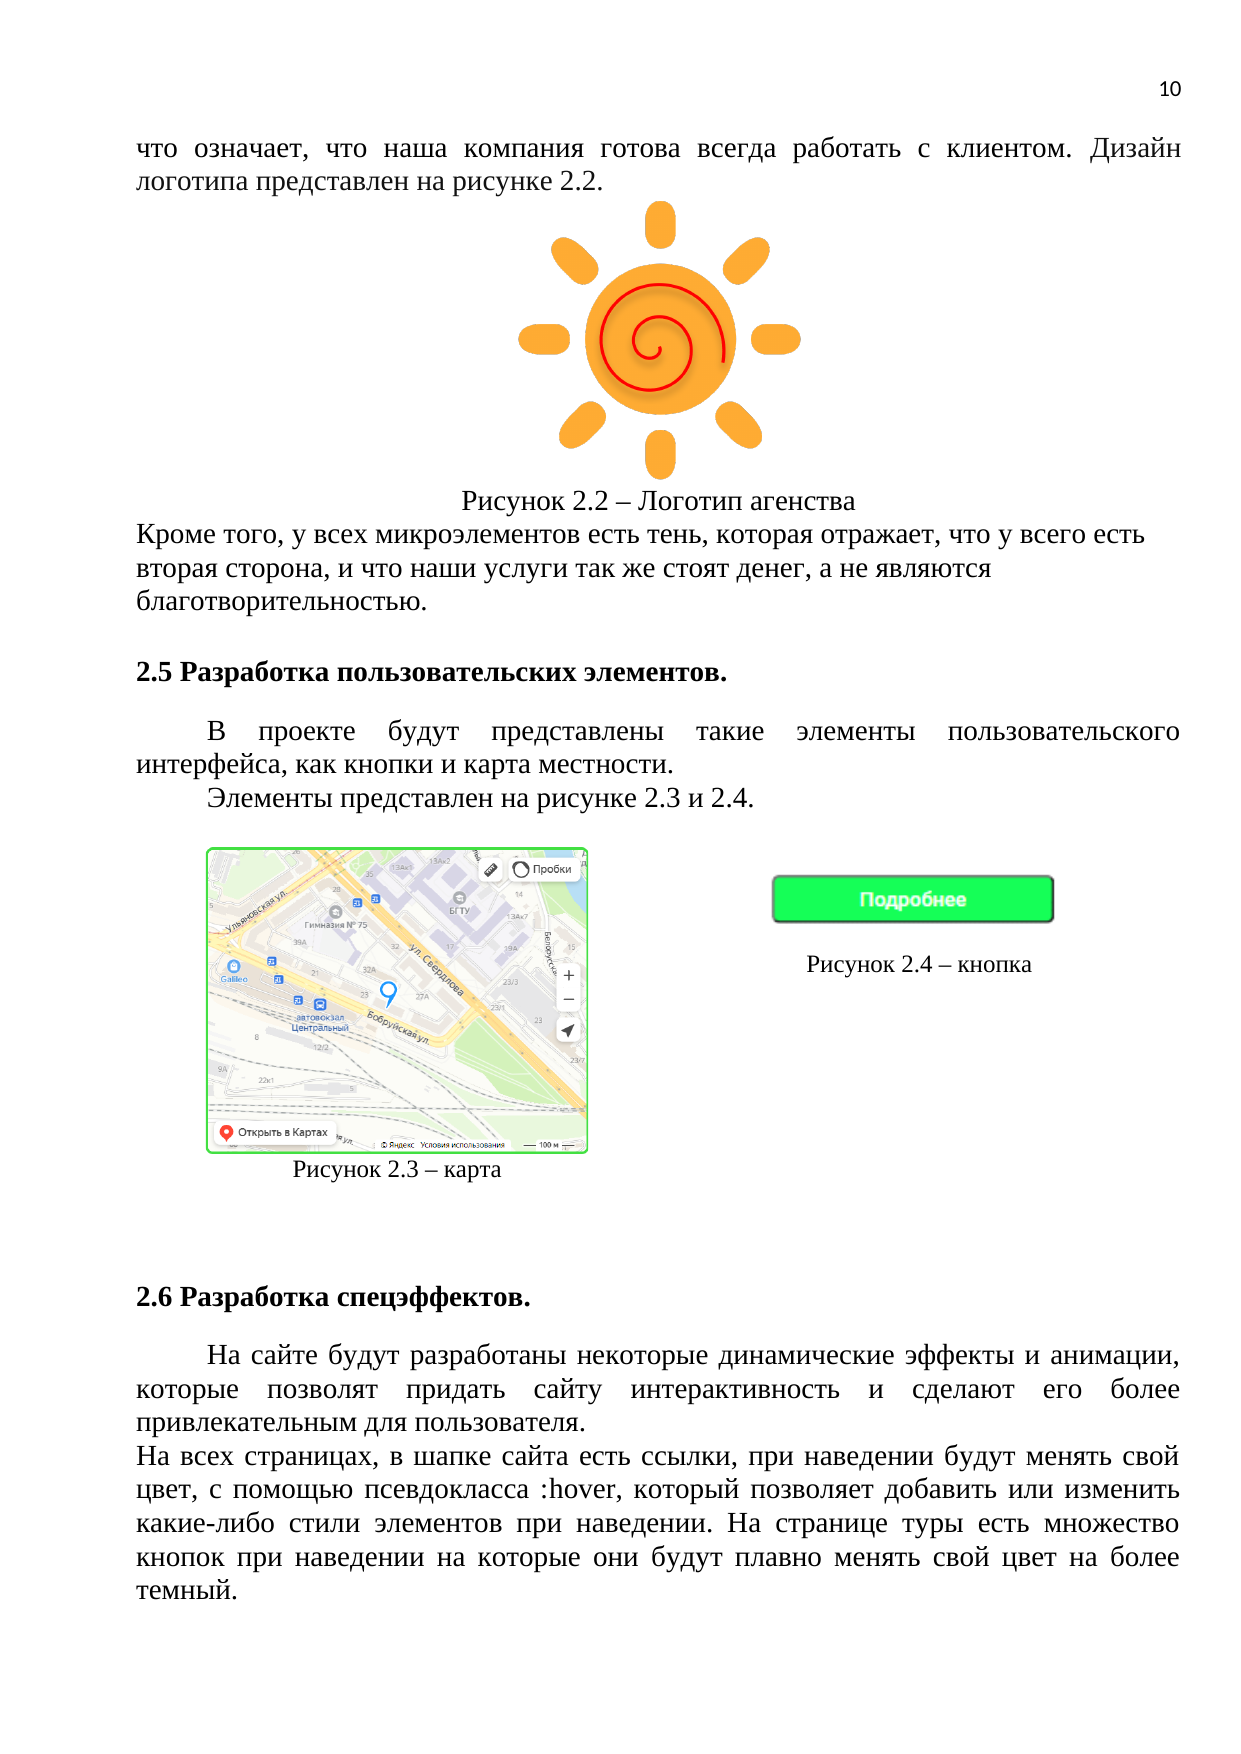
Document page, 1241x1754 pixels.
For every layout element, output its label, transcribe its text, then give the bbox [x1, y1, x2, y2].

text На сайте будут разработаны некоторые динамические эффекты и анимации, которые позволят придать сайту интерактивность и сделают его более привлекательным для пользователя. [136, 1337, 1181, 1438]
text В проекте будут представлены такие элементы пользовательского интерфейса, как кнопки и карта местности. [136, 713, 1181, 780]
text Кроме того, у всех микроэлементов есть тень, которая отражает, что у всего есть вторая сторона, и что наши услуги так же стоят денег, а не являются благотворительностью. [136, 516, 1181, 617]
text Рисунок 2.2 – Логотип агенства [136, 483, 1181, 516]
picture [758, 847, 1080, 949]
picture [205, 847, 589, 1154]
text Элементы представлен на рисунке 2.3 и 2.4. [136, 780, 1181, 814]
subtitle 2.6 Разработка спецэффектов. [136, 1279, 1181, 1312]
text На всех страницах, в шапке сайта есть ссылки, при наведении будут менять свой цвет, с помощью псевдокласса :hover, который позволяет добавить или изменить какие-либо стили элементов при наведении. На странице туры есть множество кнопок при наведении на которые они будут плавно менять свой цвет на более темный. [136, 1438, 1181, 1606]
table_header Рисунок 2.3 – карта [136, 847, 658, 1241]
subtitle 2.5 Разработка пользовательских элементов. [136, 654, 1181, 688]
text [136, 130, 1181, 197]
picture [512, 197, 805, 483]
table_header Рисунок 2.4 – кнопка [658, 847, 1180, 1241]
